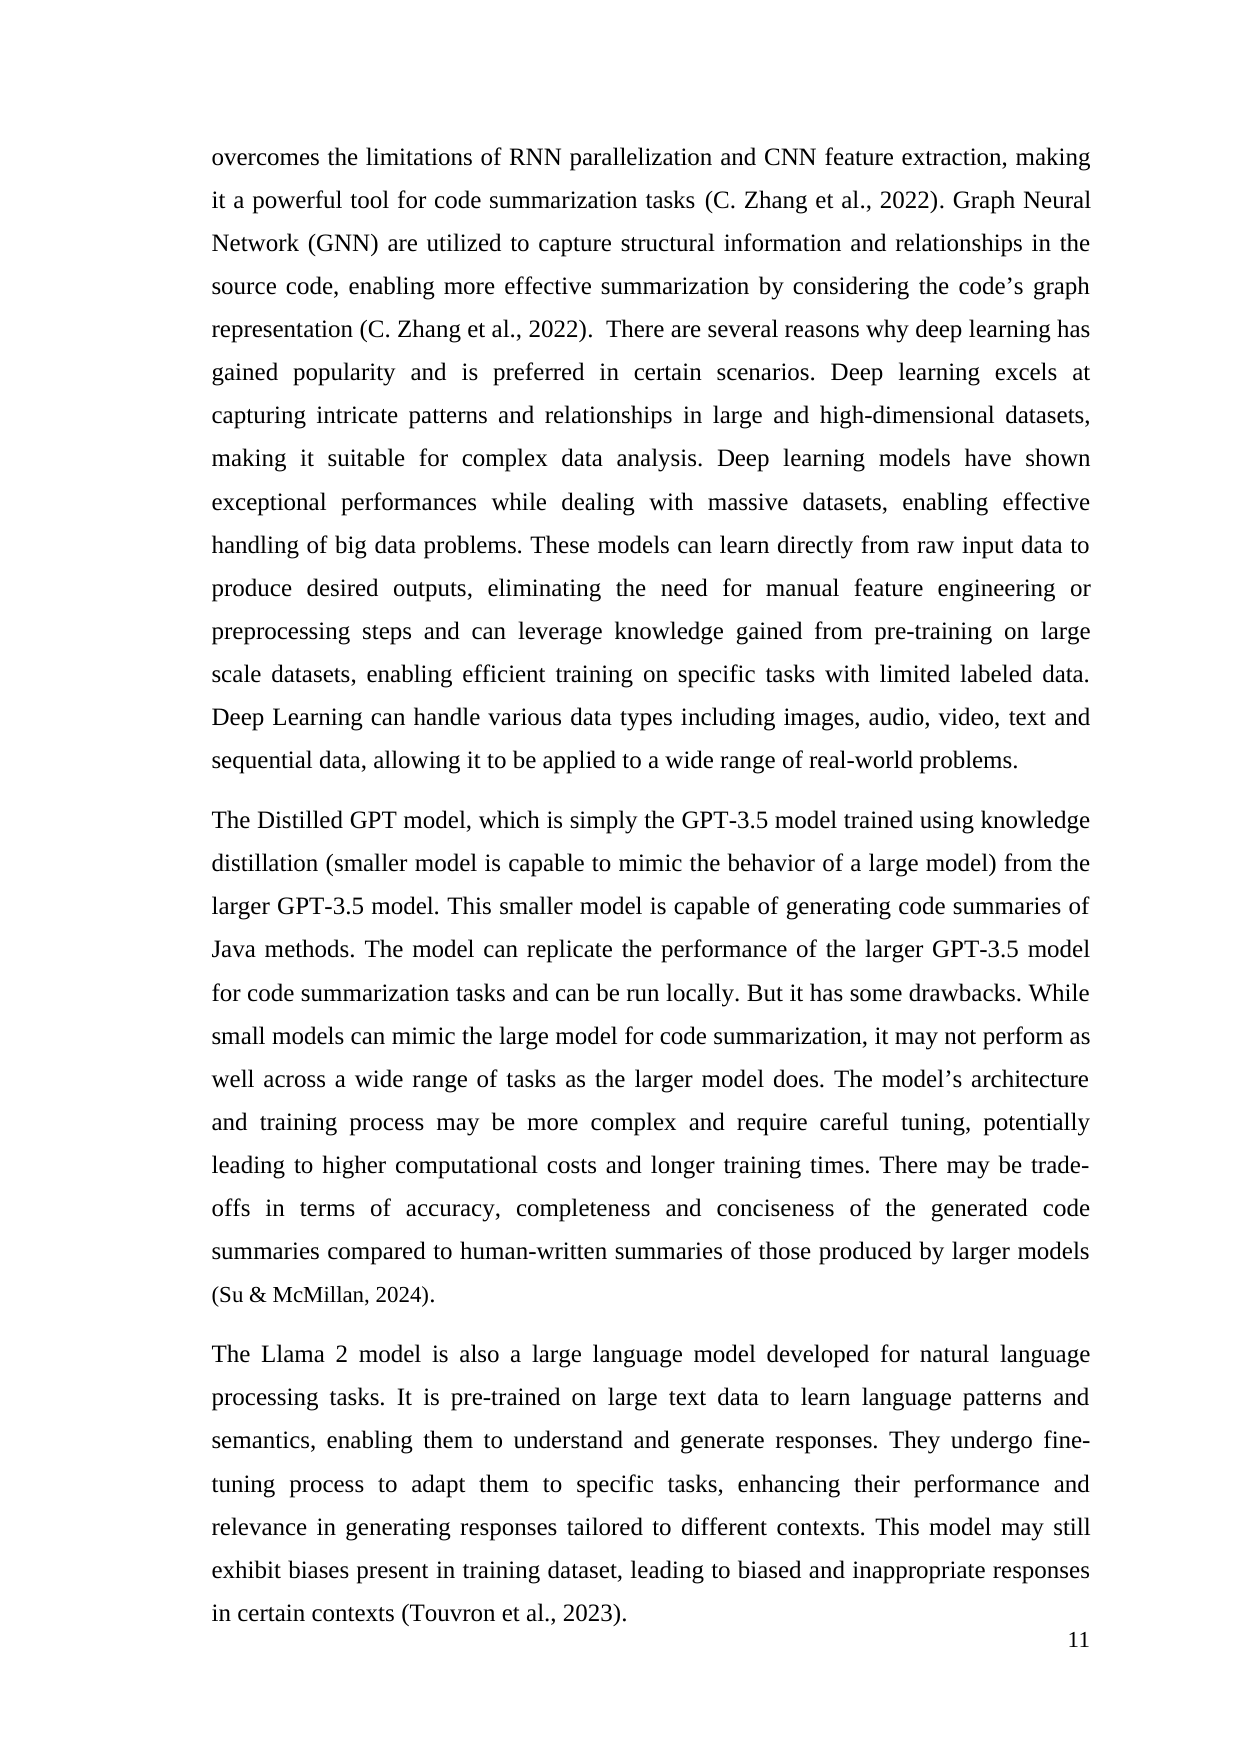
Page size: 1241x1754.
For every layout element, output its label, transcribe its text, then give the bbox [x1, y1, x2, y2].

text The Llama 2 model is also a large language model developed for natural language processing tasks. It is pre-trained on large text data to learn language patterns and semantics, enabling them to understand and generate responses. They undergo fine-tuning process to adapt them to specific tasks, enhancing their performance and relevance in generating responses tailored to different contexts. This model may still exhibit biases present in training dataset, leading to biased and inappropriate responses in certain contexts . [211, 1339, 1091, 1627]
text The Distilled GPT model, which is simply the GPT-3.5 model trained using knowledge distillation (smaller model is capable to mimic the behavior of a large model) from the larger GPT-3.5 model. This smaller model is capable of generating code summaries of Java methods. The model can replicate the performance of the larger GPT-3.5 model for code summarization tasks and can be run locally. But it has some drawbacks. While small models can mimic the large model for code summarization, it may not perform as well across a wide range of tasks as the larger model does. The model’s architecture and training process may be more complex and require careful tuning, potentially leading to higher computational costs and longer training times. There may be trade-offs in terms of accuracy, completeness and conciseness of the generated code summaries compared to human-written summaries of those produced by larger models . [211, 805, 1091, 1308]
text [211, 142, 1091, 774]
